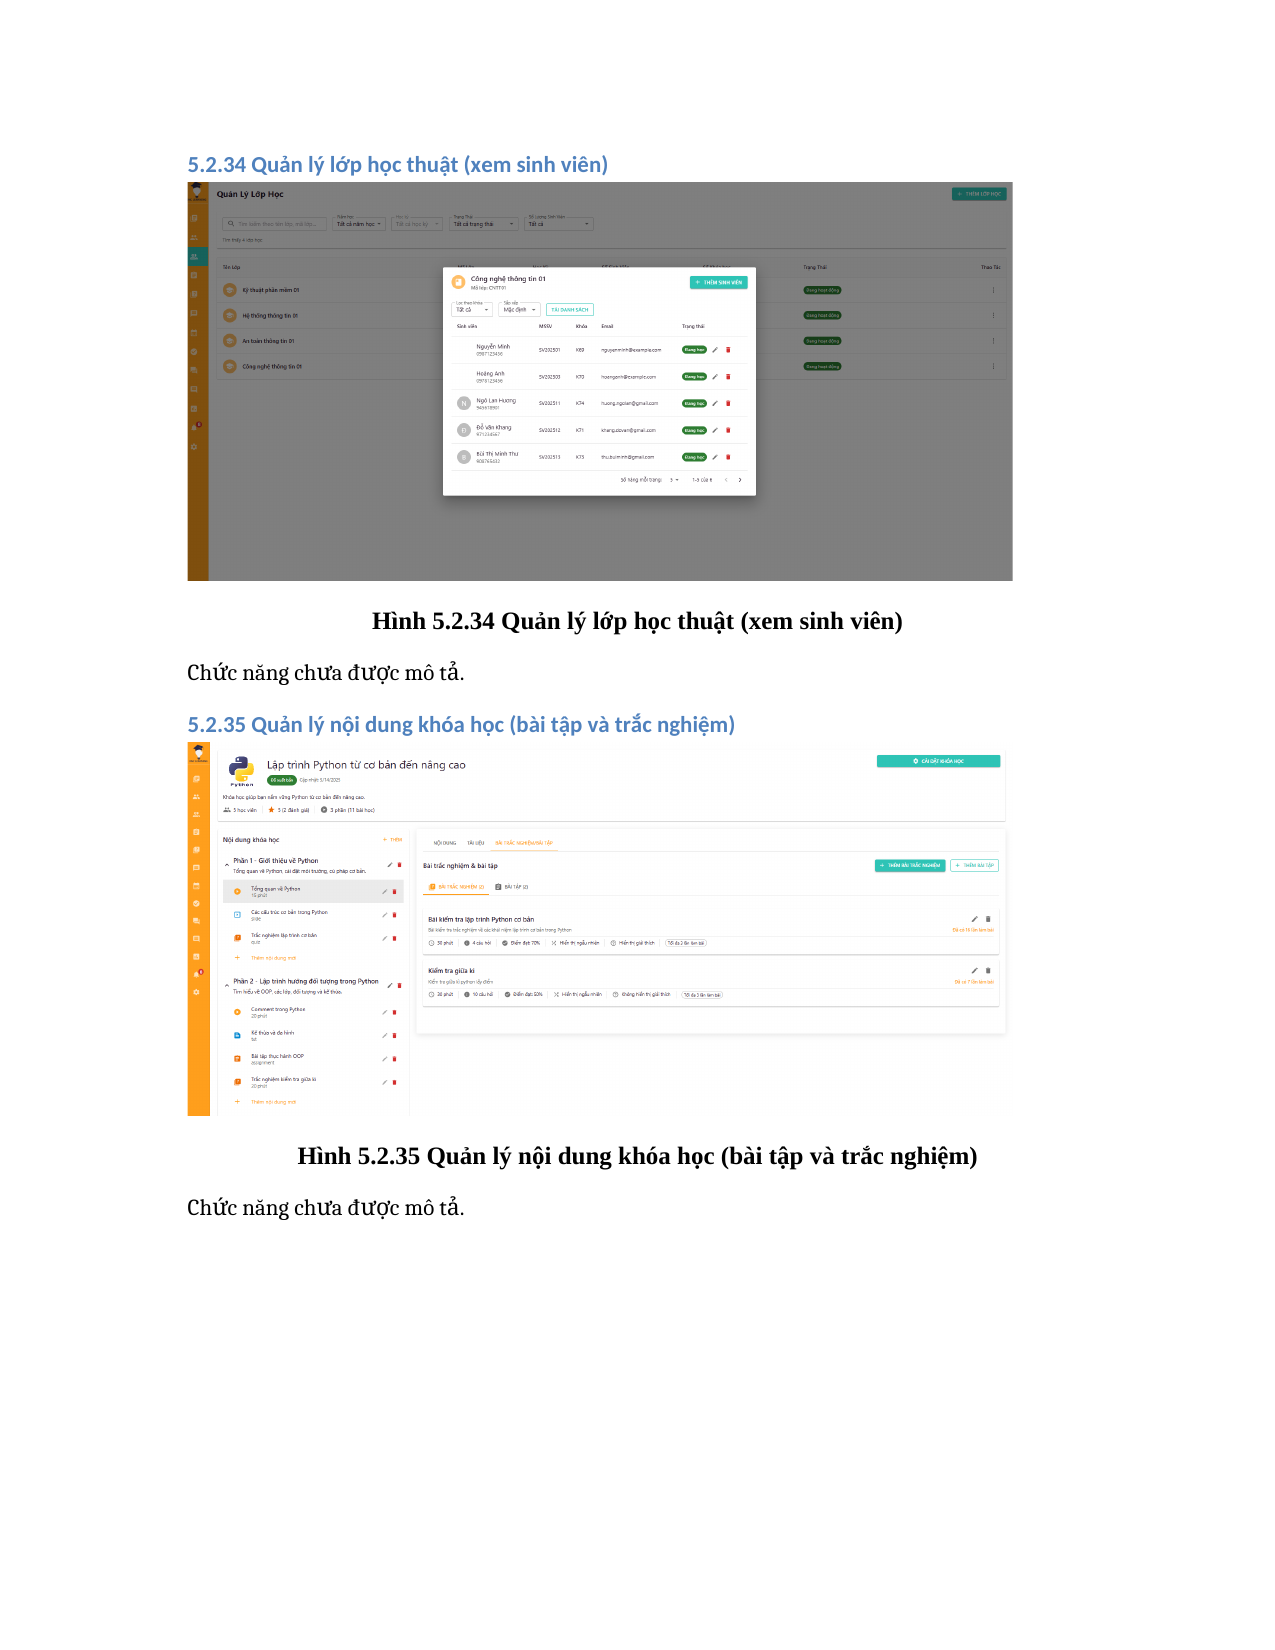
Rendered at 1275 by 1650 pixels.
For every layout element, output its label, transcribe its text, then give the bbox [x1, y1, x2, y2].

picture [187, 742, 1013, 1116]
subtitle 5.2.34 Quản lý lớp học thuật (xem sinh viên) [187, 150, 1087, 178]
picture [187, 182, 1013, 581]
text Chức năng chưa được mô tả. [187, 1194, 1087, 1221]
text Hình 5.2.34 Quản lý lớp học thuật (xem sinh viên) [187, 606, 1087, 634]
text Hình 5.2.35 Quản lý nội dung khóa học (bài tập và trắc nghiệm) [187, 1141, 1087, 1169]
subtitle 5.2.35 Quản lý nội dung khóa học (bài tập và trắc nghiệm) [187, 711, 1087, 739]
text Chức năng chưa được mô tả. [187, 659, 1087, 686]
